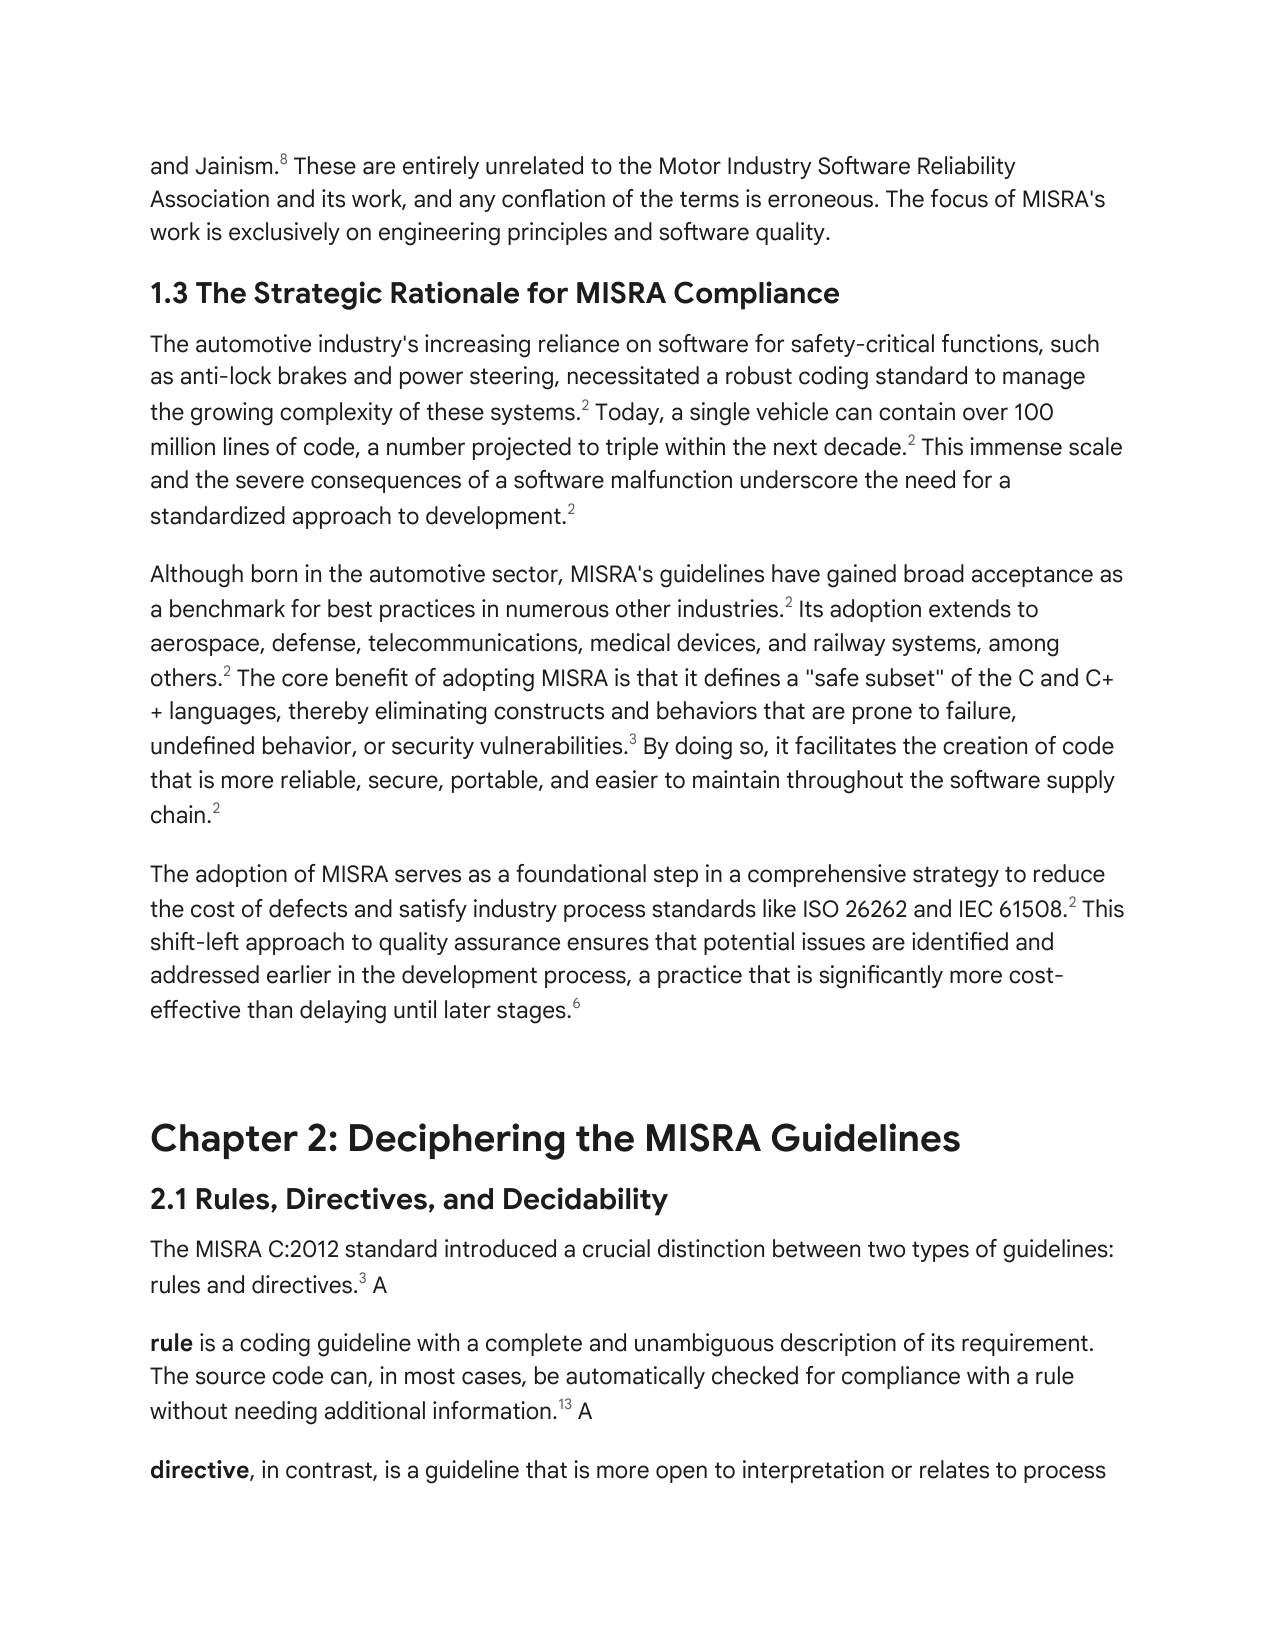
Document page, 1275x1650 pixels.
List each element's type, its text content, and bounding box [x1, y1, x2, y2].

text rule is a coding guideline with a complete and unambiguous description of its requirement. The source code can, in most cases, be automatically checked for compliance with a rule without needing additional information.13 A [150, 1329, 1125, 1427]
subtitle 2.1 Rules, Directives, and Decidability [150, 1182, 1125, 1218]
subtitle Chapter 2: Deciphering the MISRA Guidelines [150, 1116, 1125, 1162]
text The MISRA C:2012 standard introduced a crucial distinction between two types of guidelines: rules and directives.3 A [150, 1236, 1125, 1300]
subtitle 1.3 The Strategic Rationale for MISRA Compliance [150, 276, 1125, 312]
text The adoption of MISRA serves as a foundational step in a comprehensive strategy to reduce the cost of defects and satisfy industry process standards like ISO 26262 and IEC 61508.2 This shift-left approach to quality assurance ensures that potential issues are identified and addressed earlier in the development process, a practice that is significantly more cost-effective than delaying until later stages.6 [150, 860, 1125, 1025]
text Although born in the automotive sector, MISRA's guidelines have gained broad acceptance as a benchmark for best practices in numerous other industries.2 Its adoption extends to aerospace, defense, telecommunications, medical devices, and railway systems, among others.2 The core benefit of adopting MISRA is that it defines a "safe subset" of the C and C++ languages, thereby eliminating constructs and behaviors that are prone to failure, undefined behavior, or security vulnerabilities.3 By doing so, it facilitates the creation of code that is more reliable, secure, portable, and easier to maintain throughout the software supply chain.2 [150, 561, 1125, 830]
text The automotive industry's increasing reliance on software for safety-critical functions, such as anti-lock brakes and power steering, necessitated a robust coding standard to manage the growing complexity of these systems.2 Today, a single vehicle can contain over 100 million lines of code, a number projected to triple within the next decade.2 This immense scale and the severe consequences of a software malfunction underscore the need for a standardized approach to development.2 [150, 330, 1125, 531]
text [150, 1456, 1125, 1485]
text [150, 150, 1125, 247]
